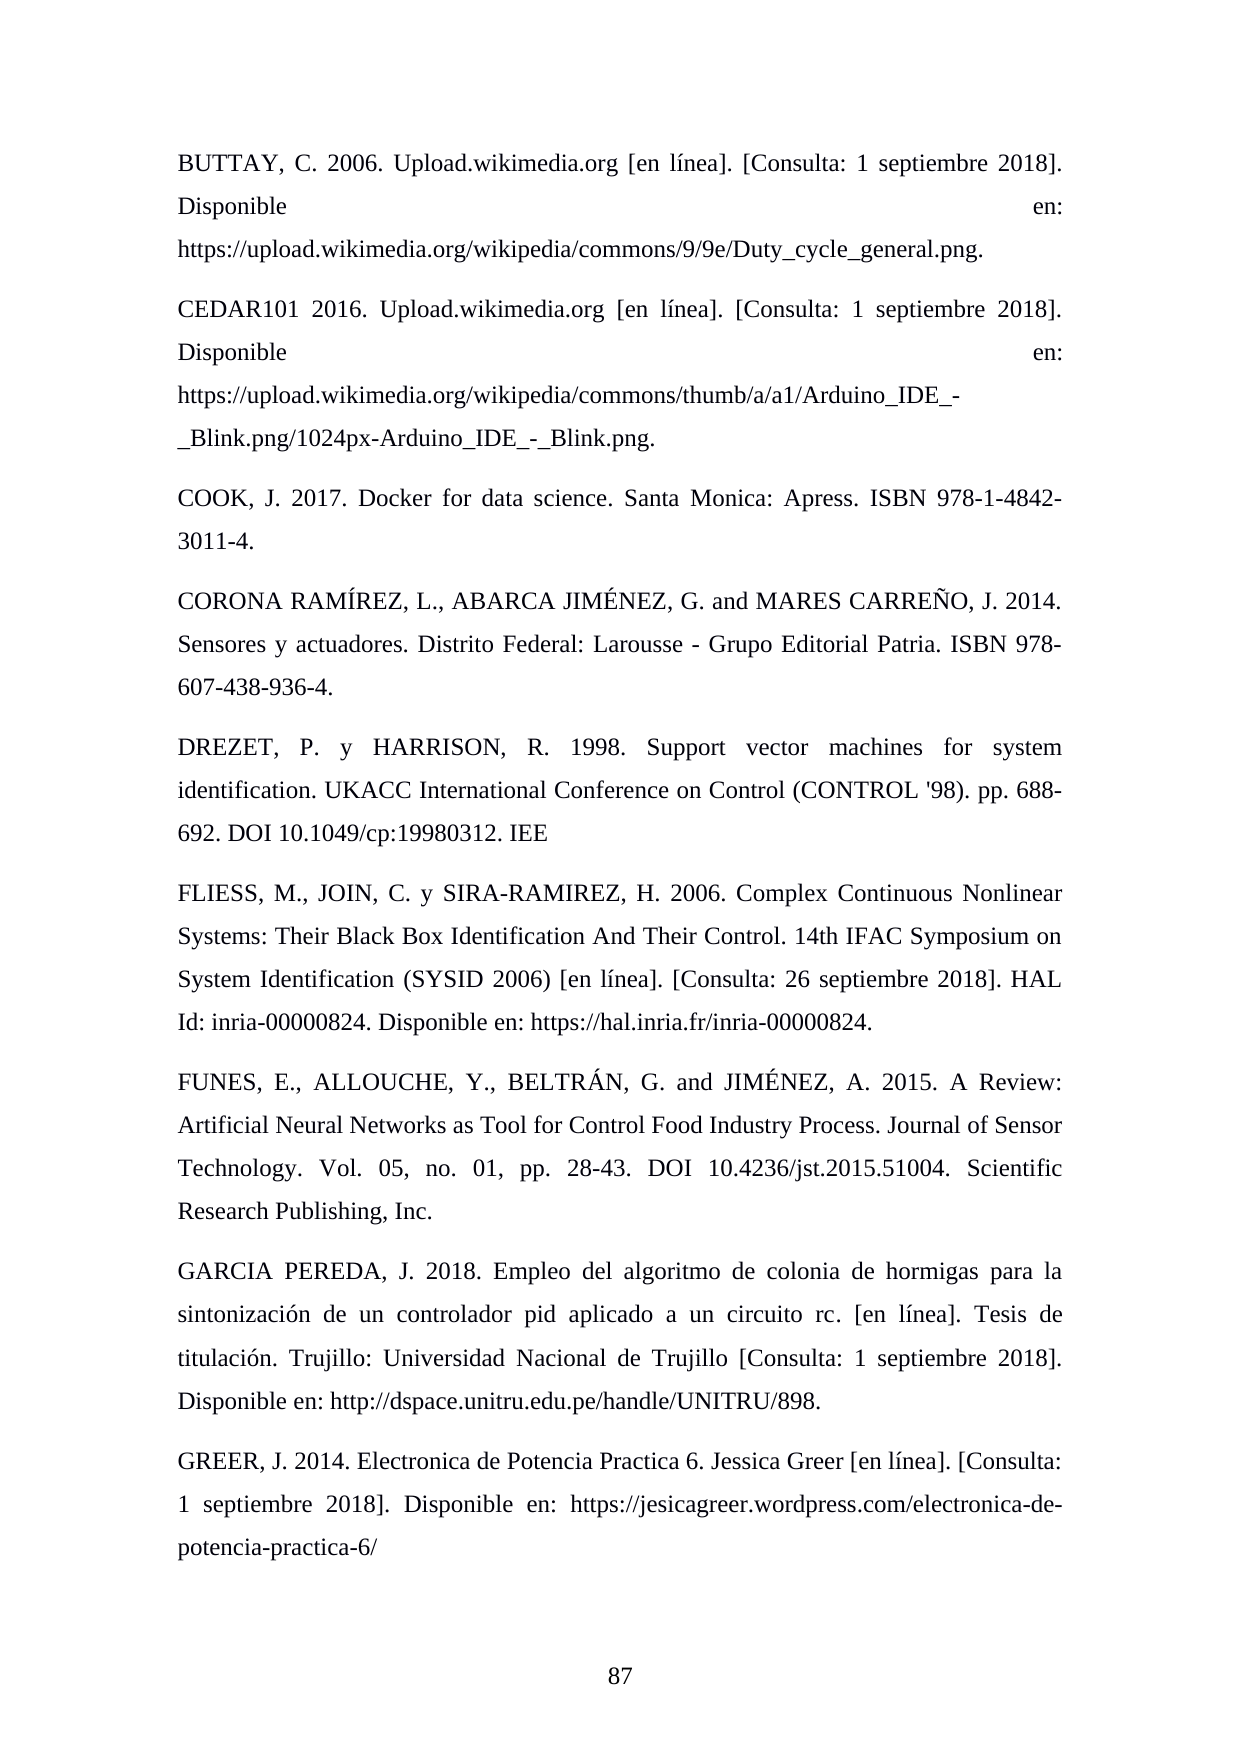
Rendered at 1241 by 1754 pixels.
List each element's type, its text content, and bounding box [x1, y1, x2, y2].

text DREZET, P. y HARRISON, R. 1998. Support vector machines for system identification. UKACC International Conference on Control (CONTROL '98). pp. 688-692. DOI 10.1049/cp:19980312. IEE [177, 732, 1063, 847]
text GREER, J. 2014. Electronica de Potencia Practica 6. Jessica Greer [en línea]. [Consulta: 1 septiembre 2018]. Disponible en: https://jesicagreer.wordpress.com/electronica-de-potencia-practica-6/ [177, 1446, 1063, 1561]
text FLIESS, M., JOIN, C. y SIRA-RAMIREZ, H. 2006. Complex Continuous Nonlinear Systems: Their Black Box Identification And Their Control. 14th IFAC Symposium on System Identification (SYSID 2006) [en línea]. [Consulta: 26 septiembre 2018]. HAL Id: inria-00000824. Disponible en: https://hal.inria.fr/inria-00000824. [177, 878, 1063, 1036]
text GARCIA PEREDA, J. 2018. Empleo del algoritmo de colonia de hormigas para la sintonización de un controlador pid aplicado a un circuito rc﻿. [en línea]. Tesis de titulación. Trujillo: Universidad Nacional de Trujillo [Consulta: 1 septiembre 2018]. Disponible en: http://dspace.unitru.edu.pe/handle/UNITRU/898. [177, 1256, 1063, 1415]
text FUNES, E., ALLOUCHE, Y., BELTRÁN, G. and JIMÉNEZ, A. 2015. A Review: Artificial Neural Networks as Tool for Control Food Industry Process. Journal of Sensor Technology. Vol. 05, no. 01, pp. 28-43. DOI 10.4236/jst.2015.51004. Scientific Research Publishing, Inc. [177, 1067, 1063, 1225]
text CEDAR101 2016. Upload.wikimedia.org [en línea]. [Consulta: 1 septiembre 2018]. Disponible en: https://upload.wikimedia.org/wikipedia/commons/thumb/a/a1/Arduino_IDE_-_Blink.png/1024px-Arduino_IDE_-_Blink.png. [177, 294, 1063, 452]
text CORONA RAMÍREZ, L., ABARCA JIMÉNEZ, G. and MARES CARREÑO, J. 2014. Sensores y actuadores. Distrito Federal: Larousse - Grupo Editorial Patria. ISBN 978-607-438-936-4. [177, 586, 1063, 701]
text COOK, J. 2017. Docker for data science. Santa Monica: Apress. ISBN 978-1-4842-3011-4. [177, 483, 1063, 555]
text BUTTAY, C. 2006. Upload.wikimedia.org [en línea]. [Consulta: 1 septiembre 2018]. Disponible en: https://upload.wikimedia.org/wikipedia/commons/9/9e/Duty_cycle_general.png. [177, 148, 1063, 263]
